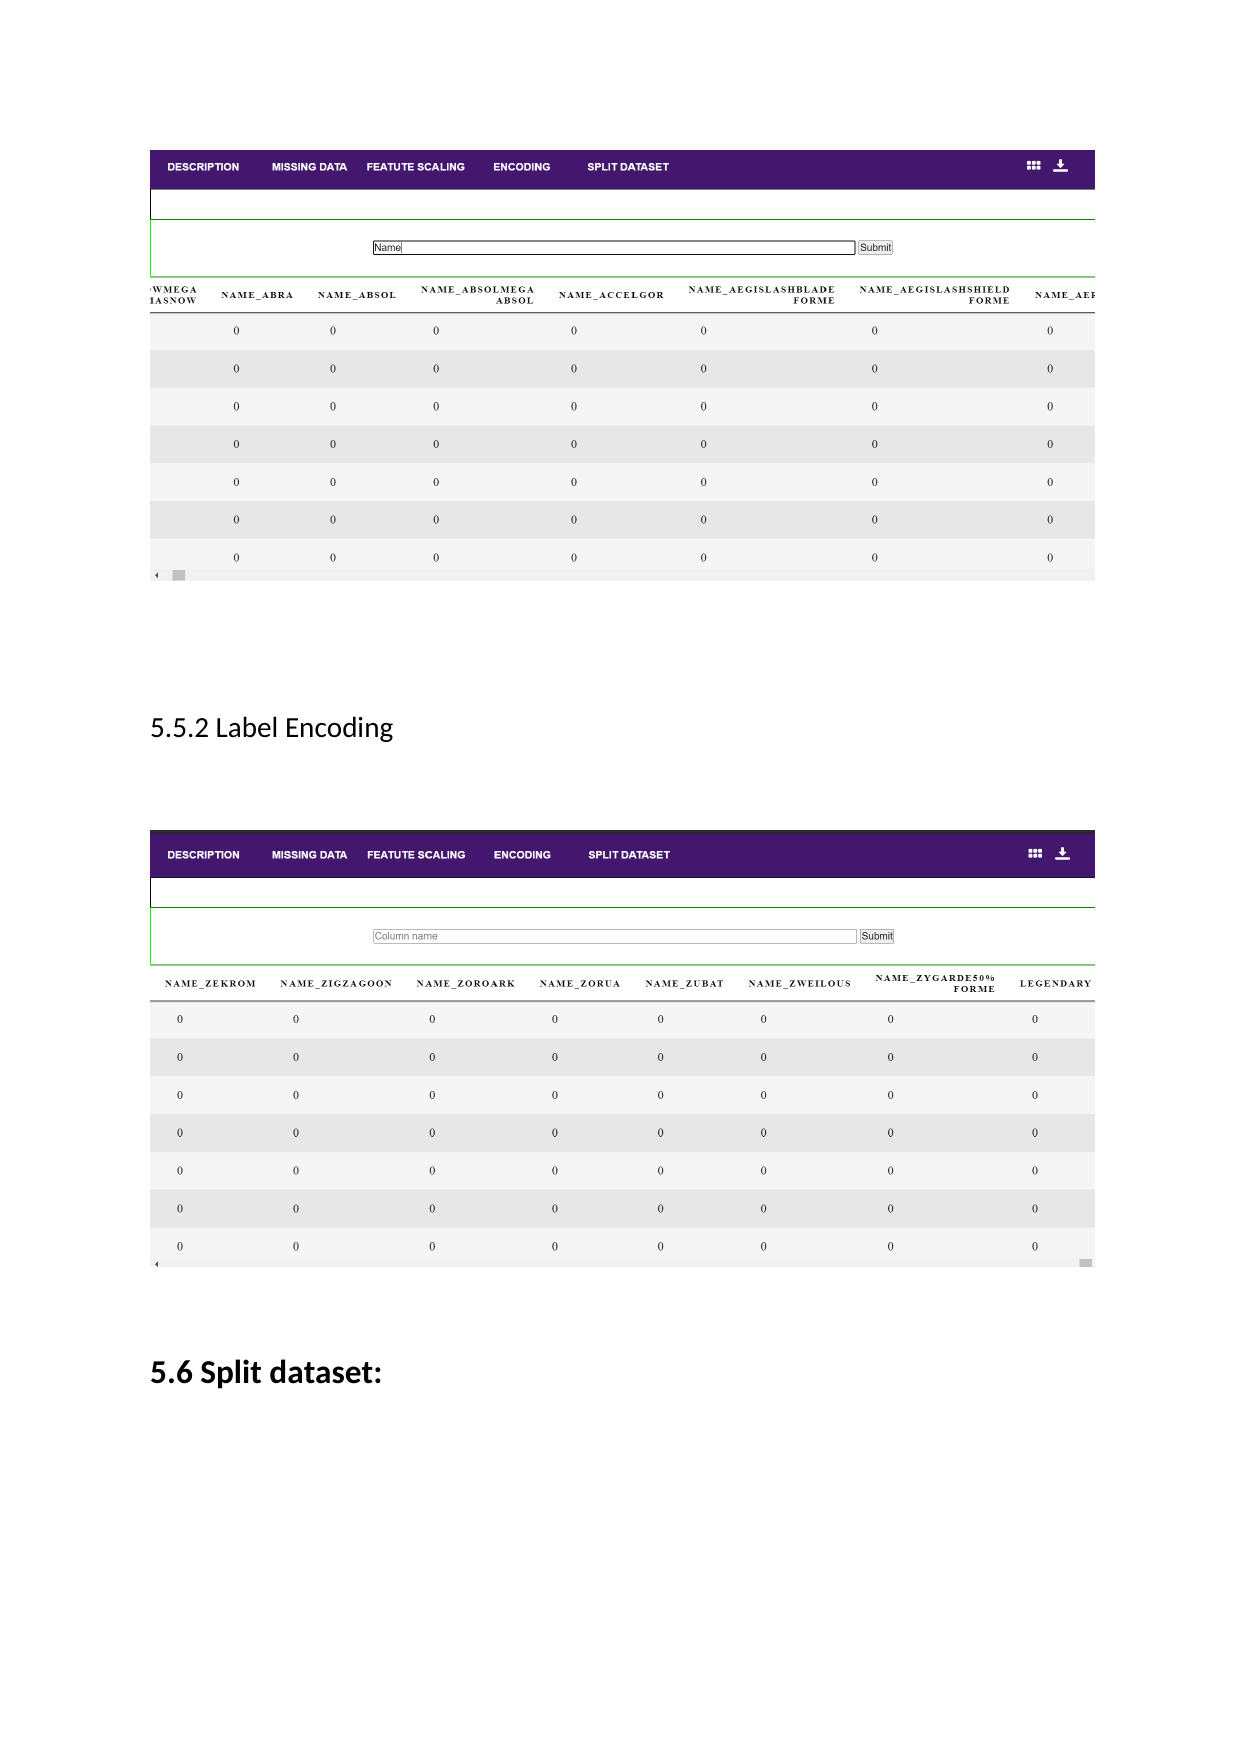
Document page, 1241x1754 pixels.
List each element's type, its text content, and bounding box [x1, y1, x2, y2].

text 5.5.2 Label Encoding [150, 709, 1090, 745]
picture [150, 830, 1095, 1267]
picture [150, 150, 1095, 581]
text 5.6 Split dataset: [150, 1351, 1090, 1392]
